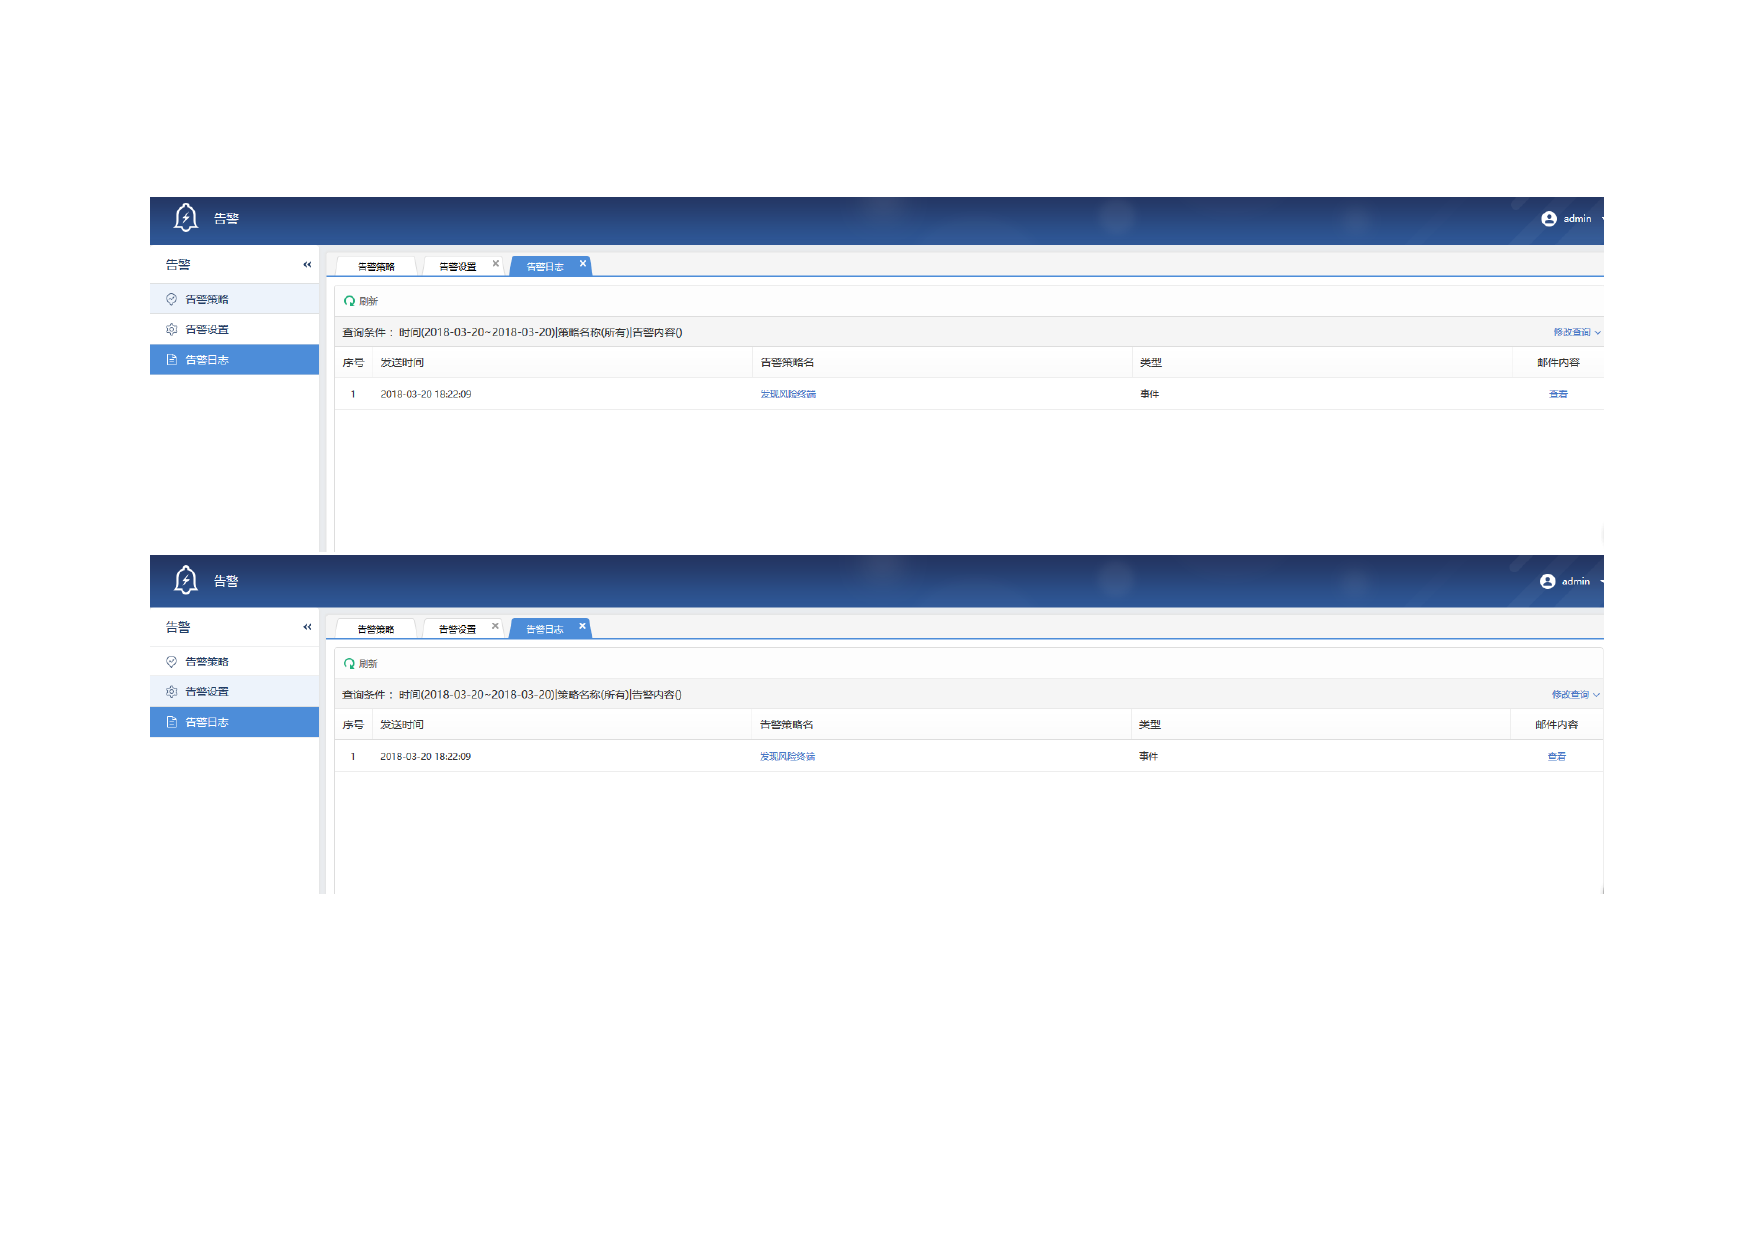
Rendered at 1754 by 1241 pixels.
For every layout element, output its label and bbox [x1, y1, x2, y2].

picture [150, 555, 1604, 894]
picture [150, 197, 1604, 552]
